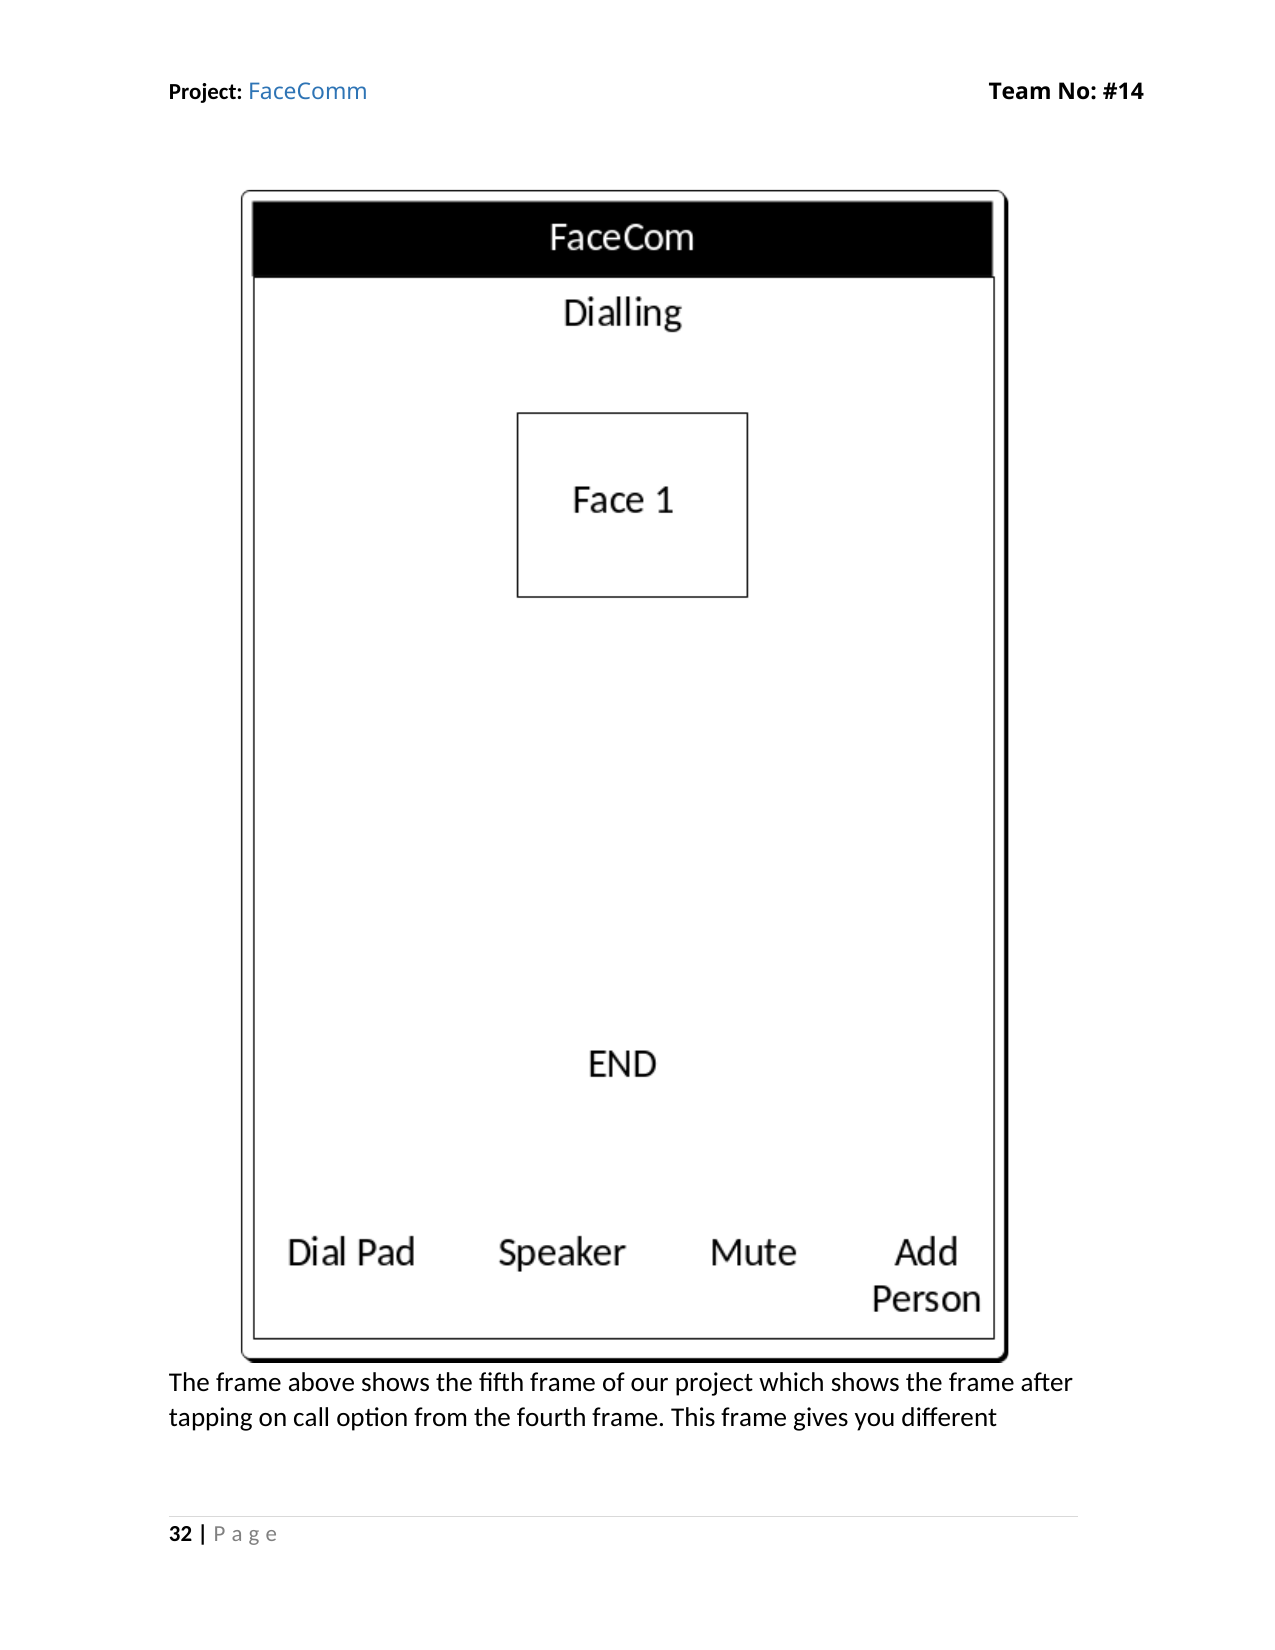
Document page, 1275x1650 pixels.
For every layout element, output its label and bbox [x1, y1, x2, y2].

text [169, 1365, 1078, 1433]
